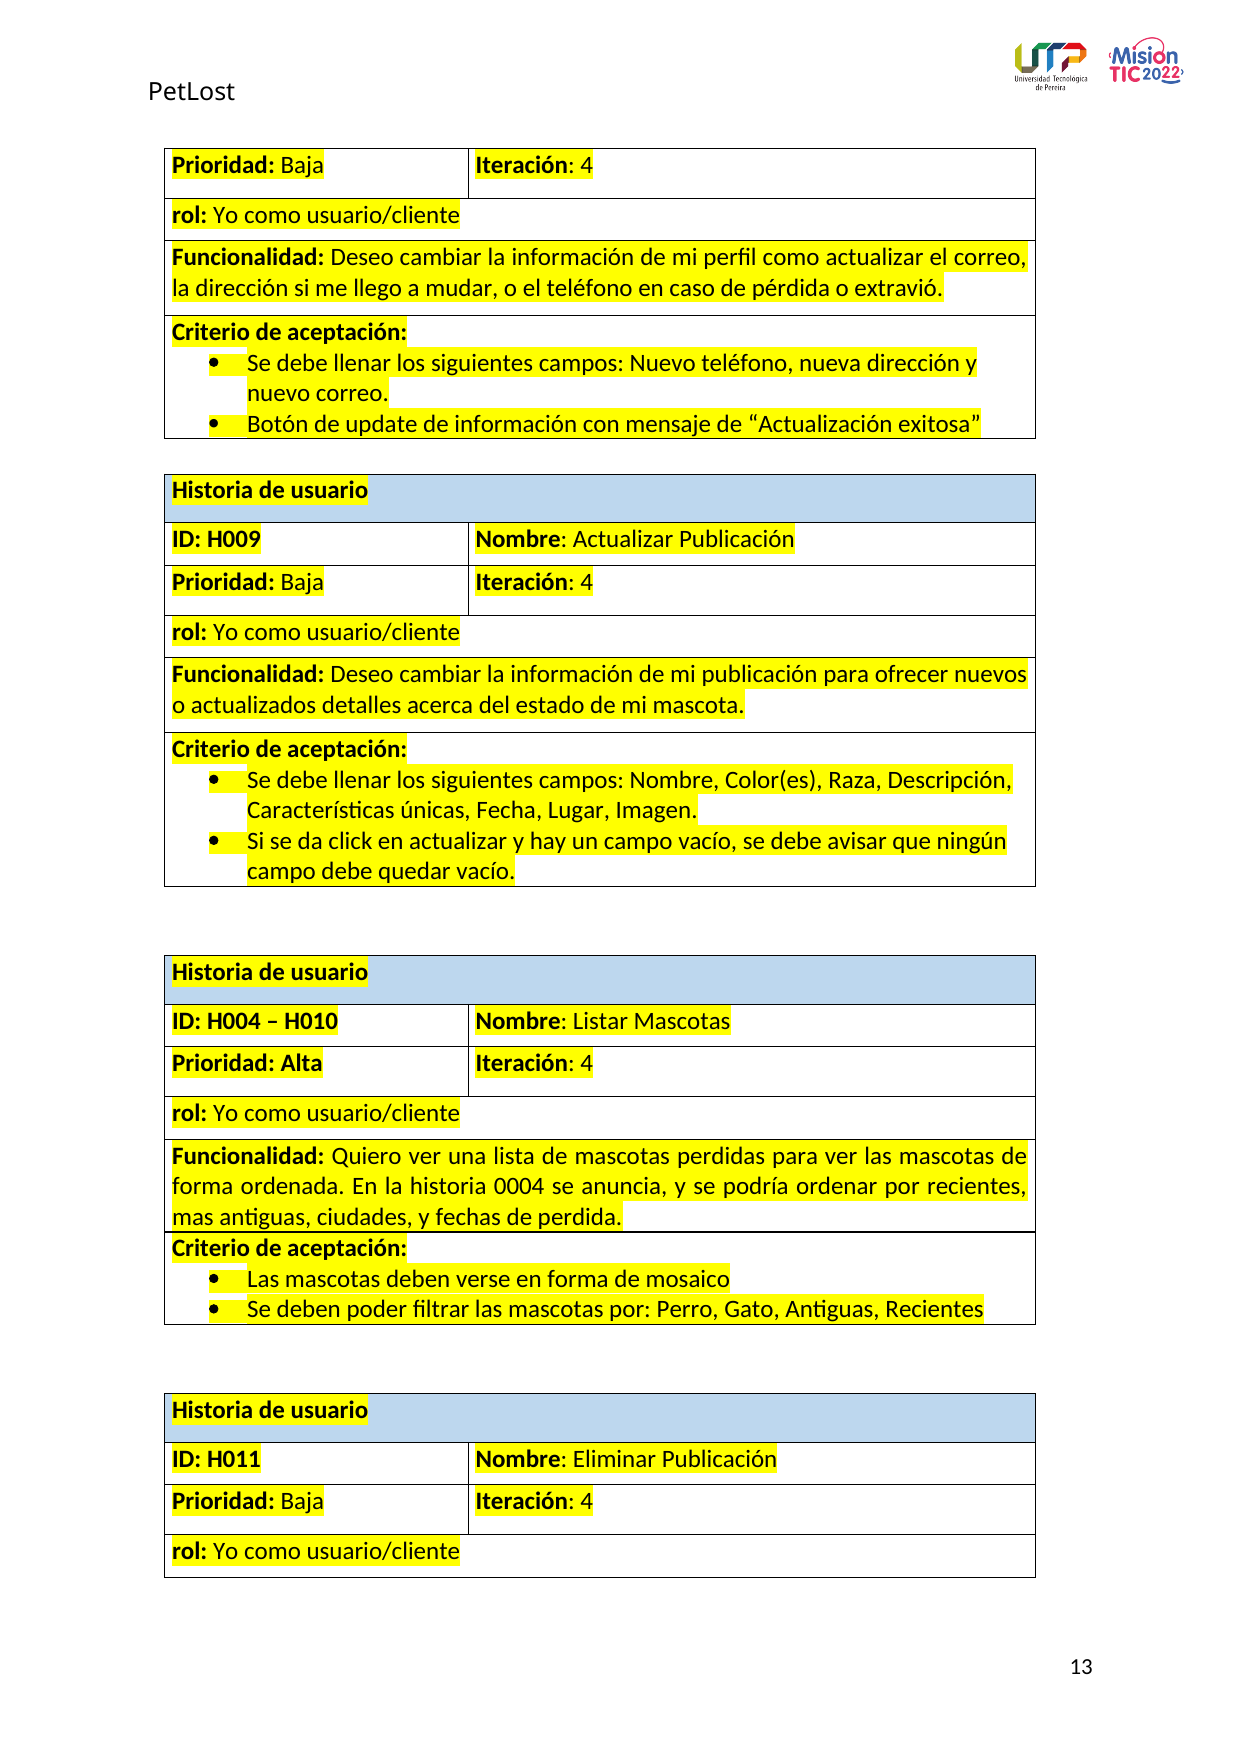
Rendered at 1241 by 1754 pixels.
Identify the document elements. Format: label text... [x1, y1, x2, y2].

table_cell Nombre: Listar Mascotas [469, 1005, 1035, 1046]
picture [1108, 37, 1184, 84]
table_cell Iteración: 4 [469, 149, 1035, 198]
table_cell Criterio de aceptación: Se debe llenar los siguientes campos: Nombre, Color(es), Raza, Descripción, Características únicas, Fecha, Lugar, Imagen. Si se da click en actualizar y hay un campo vacío, se debe avisar que ningún campo debe quedar vacío. [407, 733, 1035, 886]
table_cell Prioridad: Baja [165, 149, 468, 198]
table_cell Iteración: 4 [469, 1485, 1035, 1534]
table_cell Funcionalidad: Deseo cambiar la información de mi publicación para ofrecer nuevos o actualizados detalles acerca del estado de mi mascota. [165, 658, 1035, 732]
table_cell Nombre: Actualizar Publicación [469, 523, 1035, 565]
table_cell ID: H011 [165, 1443, 468, 1484]
table_cell ID: H009 [165, 523, 468, 565]
table_cell Prioridad: Baja [165, 566, 468, 615]
table_header Historia de usuario [165, 475, 1035, 522]
picture [1013, 42, 1089, 91]
table_cell ID: H004 – H010 [165, 1005, 468, 1046]
table_cell Funcionalidad: Quiero ver una lista de mascotas perdidas para ver las mascotas de forma ordenada. En la historia 0004 se anuncia, y se podría ordenar por recientes, mas antiguas, ciudades, y fechas de perdida. [623, 1140, 1035, 1231]
table_header Historia de usuario [165, 1394, 1035, 1442]
table_cell rol: Yo como usuario/cliente [165, 1097, 1035, 1139]
table_cell Prioridad: Alta [165, 1047, 468, 1096]
table_cell Criterio de aceptación: Se debe llenar los siguientes campos: Nuevo teléfono, nueva dirección y nuevo correo. Botón de update de información con mensaje de “Actualización exitosa” [389, 316, 1035, 438]
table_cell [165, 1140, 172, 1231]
table_header Historia de usuario [165, 956, 1035, 1004]
table_cell Iteración: 4 [469, 1047, 1035, 1096]
table_cell rol: Yo como usuario/cliente [165, 1535, 1035, 1577]
table_cell Criterio de aceptación: Las mascotas deben verse en forma de mosaico Se deben poder filtrar las mascotas por: Perro, Gato, Antiguas, Recientes [165, 1233, 1035, 1324]
table_cell Prioridad: Baja [165, 1485, 468, 1534]
table_cell Funcionalidad: Deseo cambiar la información de mi perfil como actualizar el correo, la dirección si me llego a mudar, o el teléfono en caso de pérdida o extravió. [165, 241, 1035, 315]
table_cell rol: Yo como usuario/cliente [165, 199, 1035, 240]
table_cell Iteración: 4 [469, 566, 1035, 615]
table_cell Nombre: Eliminar Publicación [469, 1443, 1035, 1484]
table_cell rol: Yo como usuario/cliente [165, 616, 1035, 657]
